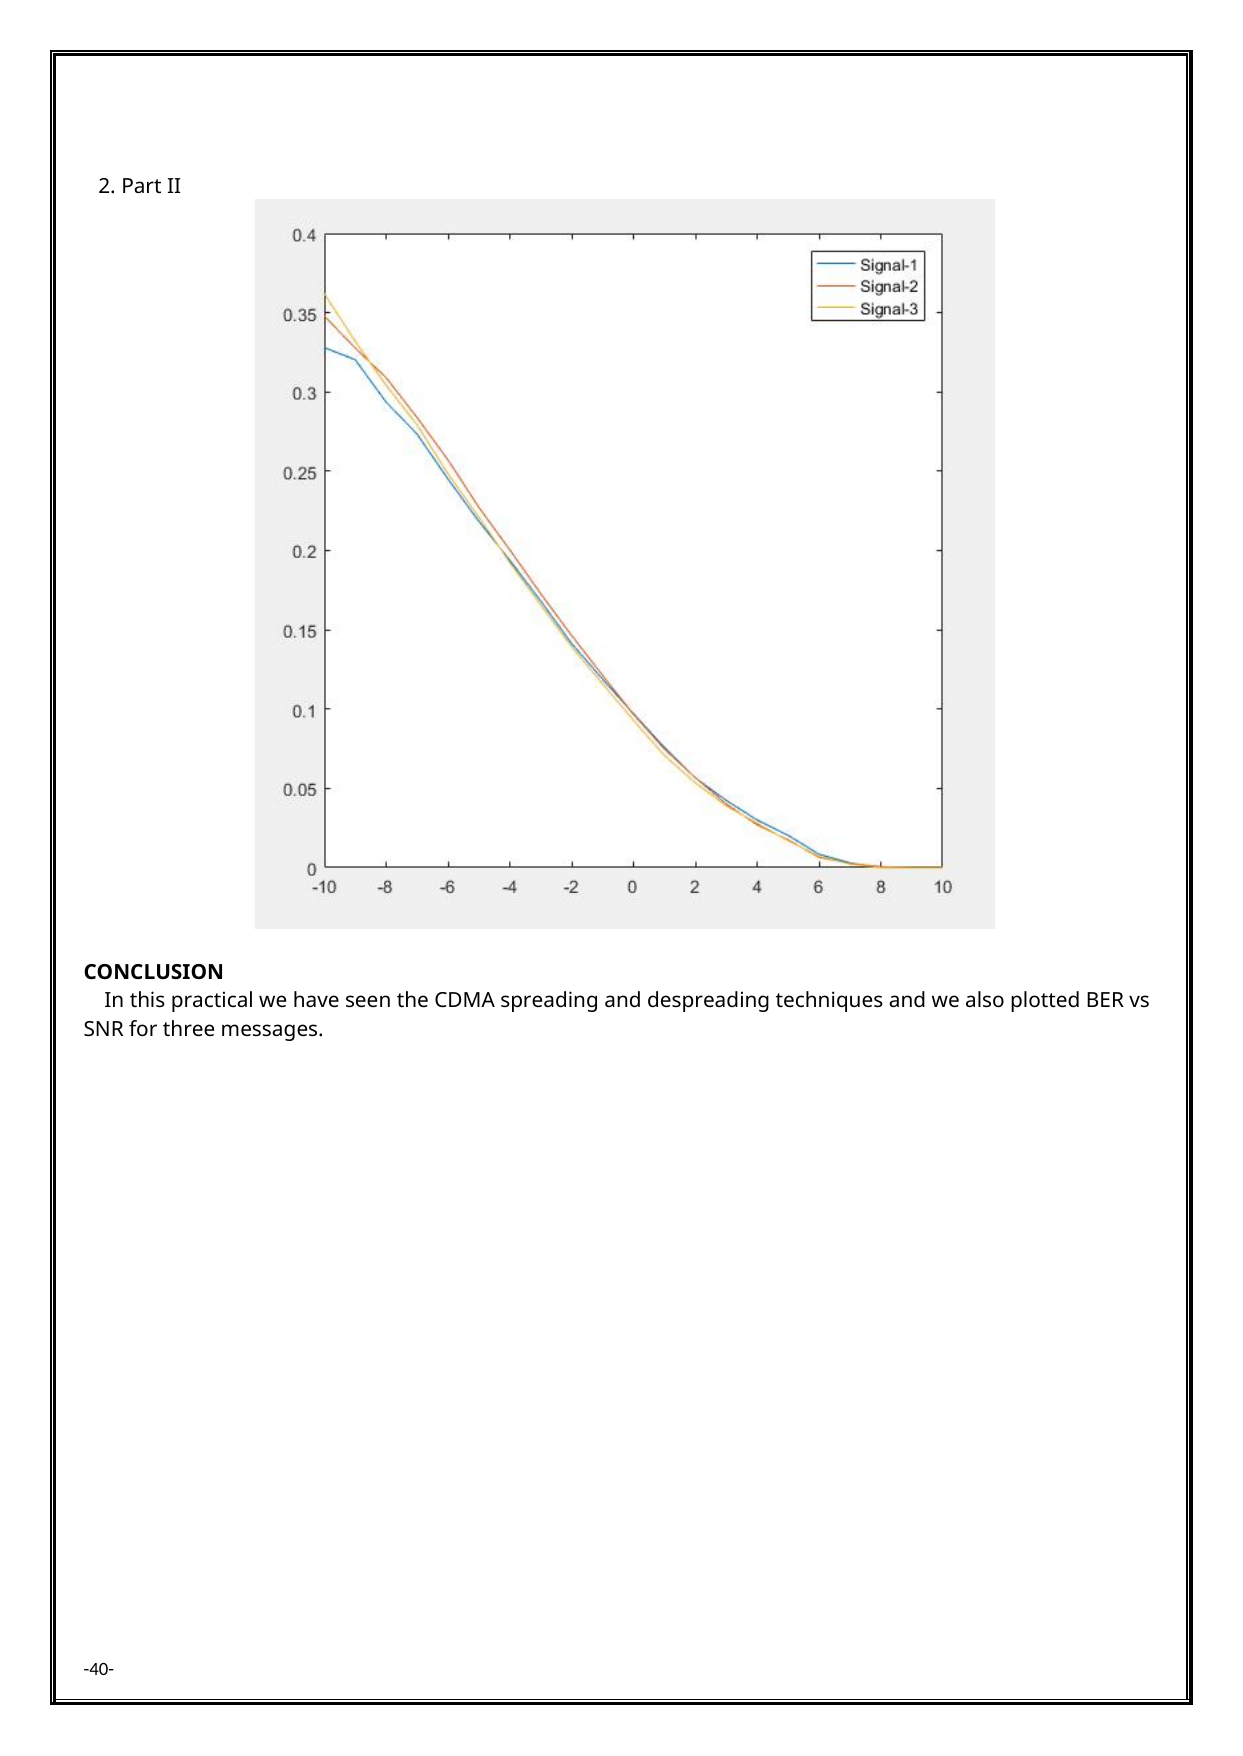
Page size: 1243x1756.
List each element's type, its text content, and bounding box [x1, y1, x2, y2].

list Part II [83, 171, 1167, 200]
text In this practical we have seen the CDMA spreading and despreading techniques and we also plotted BER vs SNR for three messages. [83, 986, 1167, 1042]
text CONCLUSION [83, 957, 1167, 986]
picture [254, 199, 996, 929]
